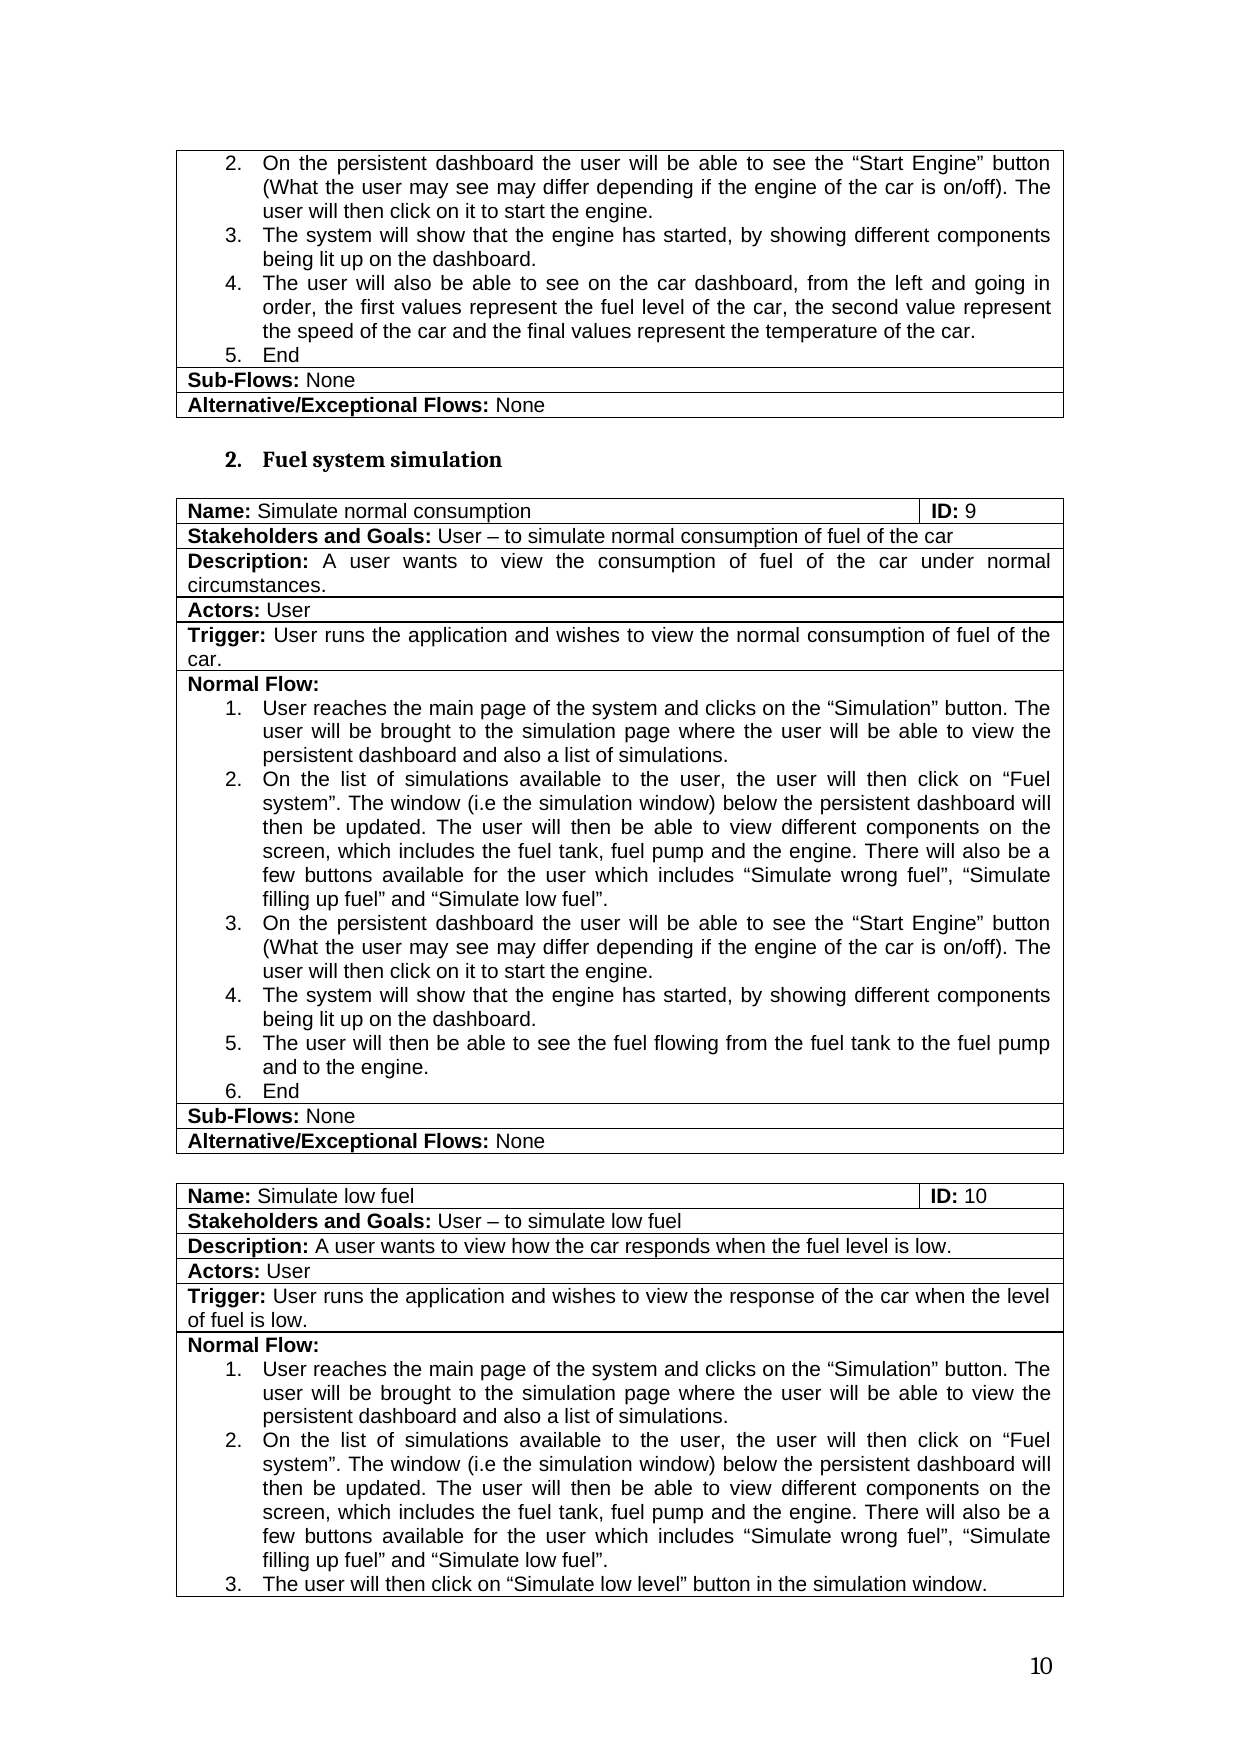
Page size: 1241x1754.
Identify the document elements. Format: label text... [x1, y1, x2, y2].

table_cell Description: A user wants to view the consumption of fuel of the car under normal circumstances. [177, 549, 1063, 596]
table_cell Normal Flow: User reaches the main page of the system and clicks on the “Simulation” button. The user will be brought to the simulation page where the user will be able to view the persistent dashboard and also a list of simulations. On the list of simulations available to the user, the user will then click on “Fuel system”. The window (i.e the simulation window) below the persistent dashboard will then be updated. The user will then be able to view different components on the screen, which includes the fuel tank, fuel pump and the engine. There will also be a few buttons available for the user which includes “Simulate wrong fuel”, “Simulate filling up fuel” and “Simulate low fuel”. On the persistent dashboard the user will be able to see the “Start Engine” button (What the user may see may differ depending if the engine of the car is on/off). The user will then click on it to start the engine. The system will show that the engine has started, by showing different components being lit up on the dashboard. The user will then be able to see the fuel flowing from the fuel tank to the fuel pump and to the engine. End [177, 671, 1063, 1103]
table_cell Alternative/Exceptional Flows: None [177, 1129, 1063, 1153]
table_header ID: 10 [920, 1184, 1063, 1207]
table_cell Stakeholders and Goals: User – to simulate low fuel [177, 1209, 1063, 1232]
table_cell Actors: User [177, 598, 1063, 621]
list Fuel system simulation [225, 446, 1053, 473]
table_header ID: 9 [920, 499, 1063, 522]
table_cell Sub-Flows: None [177, 368, 1063, 392]
table_cell Alternative/Exceptional Flows: None [177, 393, 1063, 417]
table_cell Trigger: User runs the application and wishes to view the response of the car when the level of fuel is low. [177, 1284, 1063, 1331]
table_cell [177, 1333, 1063, 1596]
table_cell Description: A user wants to view how the car responds when the fuel level is low. [177, 1234, 1063, 1257]
table_header Name: Simulate low fuel [177, 1184, 919, 1207]
table_cell Sub-Flows: None [177, 1104, 1063, 1128]
table_header Name: Simulate normal consumption [177, 499, 919, 522]
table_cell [177, 151, 1063, 367]
table_cell Actors: User [177, 1259, 1063, 1282]
table_cell Trigger: User runs the application and wishes to view the normal consumption of fuel of the car. [177, 623, 1063, 670]
table_cell Stakeholders and Goals: User – to simulate normal consumption of fuel of the car [177, 524, 1063, 547]
